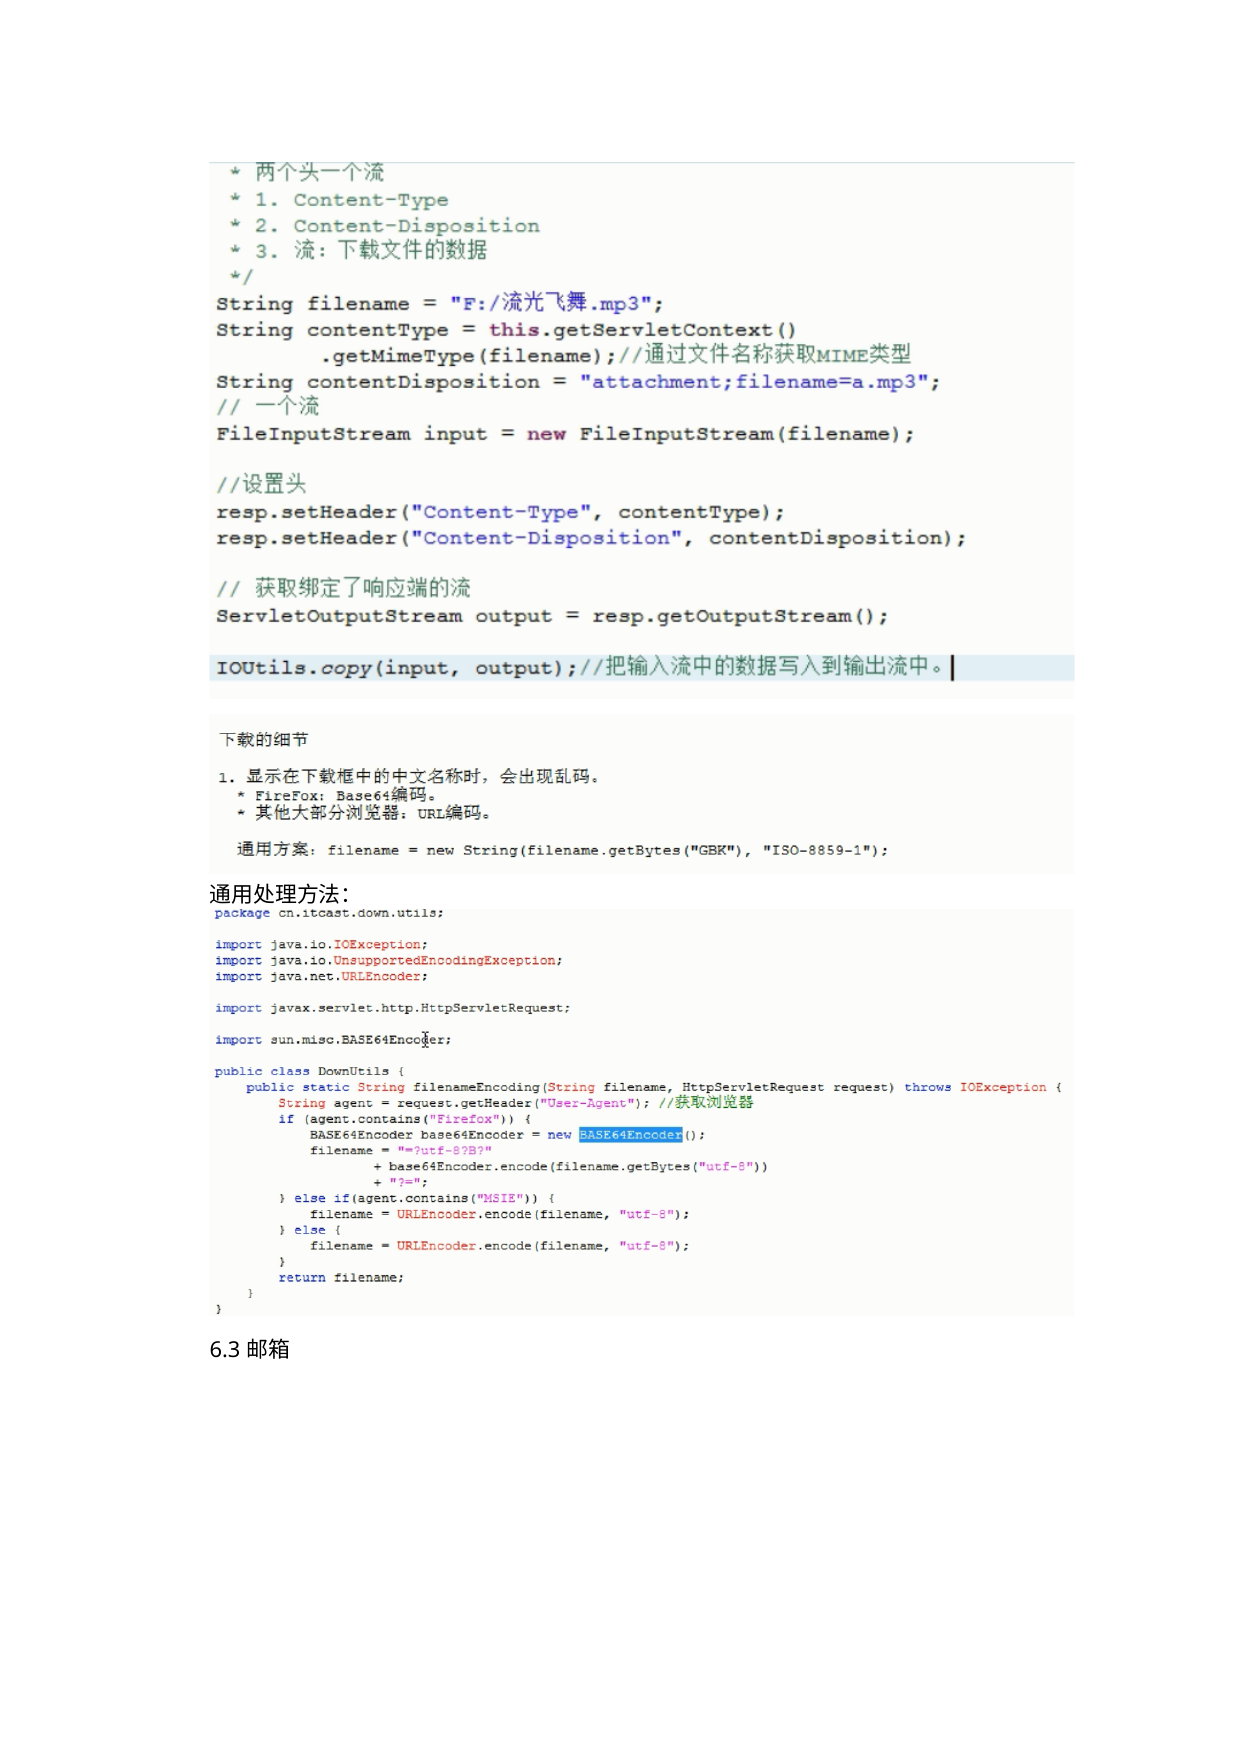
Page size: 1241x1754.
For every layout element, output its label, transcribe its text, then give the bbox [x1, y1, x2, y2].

picture [209, 909, 1075, 1316]
text 通用处理方法： [209, 877, 1053, 909]
picture [209, 162, 1075, 699]
text 6.3 邮箱 [209, 1332, 1053, 1364]
picture [209, 714, 1075, 874]
